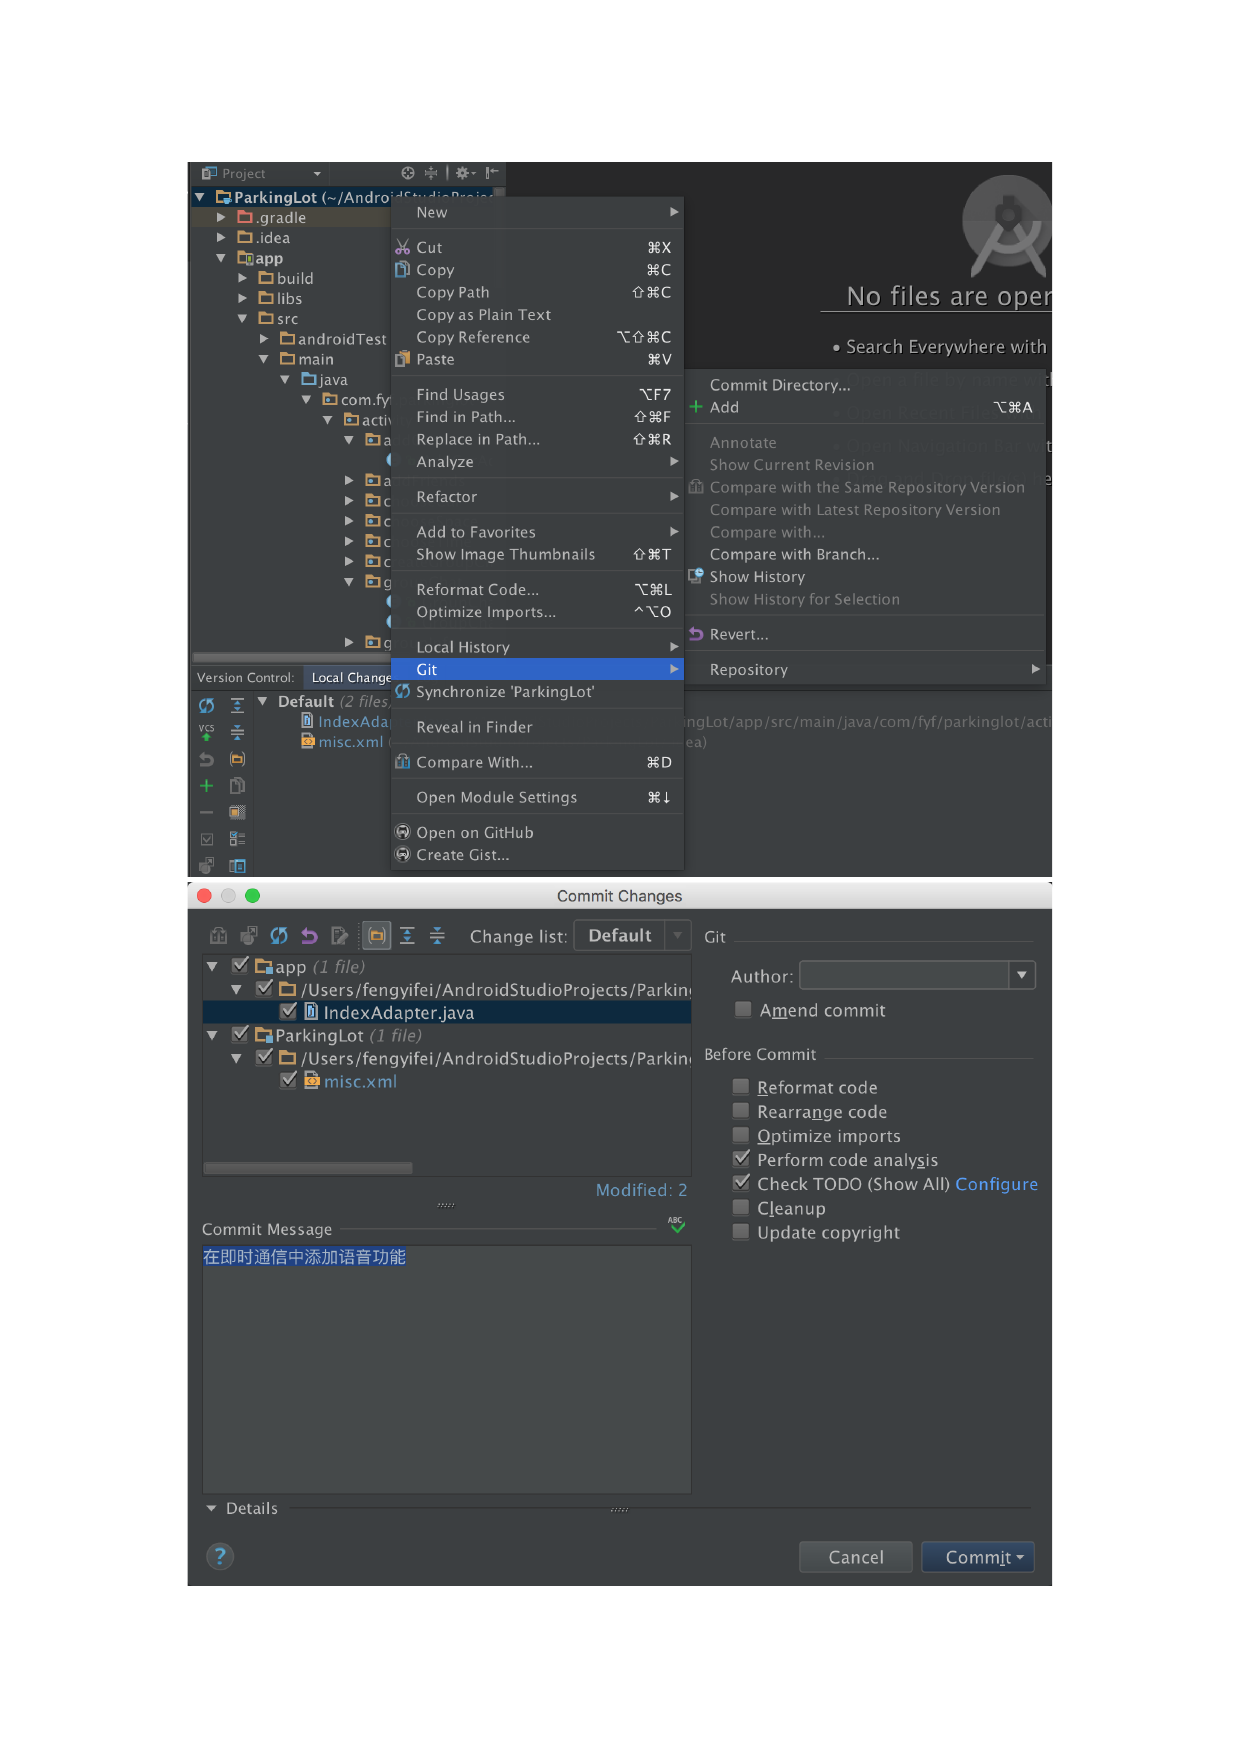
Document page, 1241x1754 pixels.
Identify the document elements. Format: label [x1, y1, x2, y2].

picture [187, 882, 1053, 1586]
picture [187, 162, 1053, 877]
